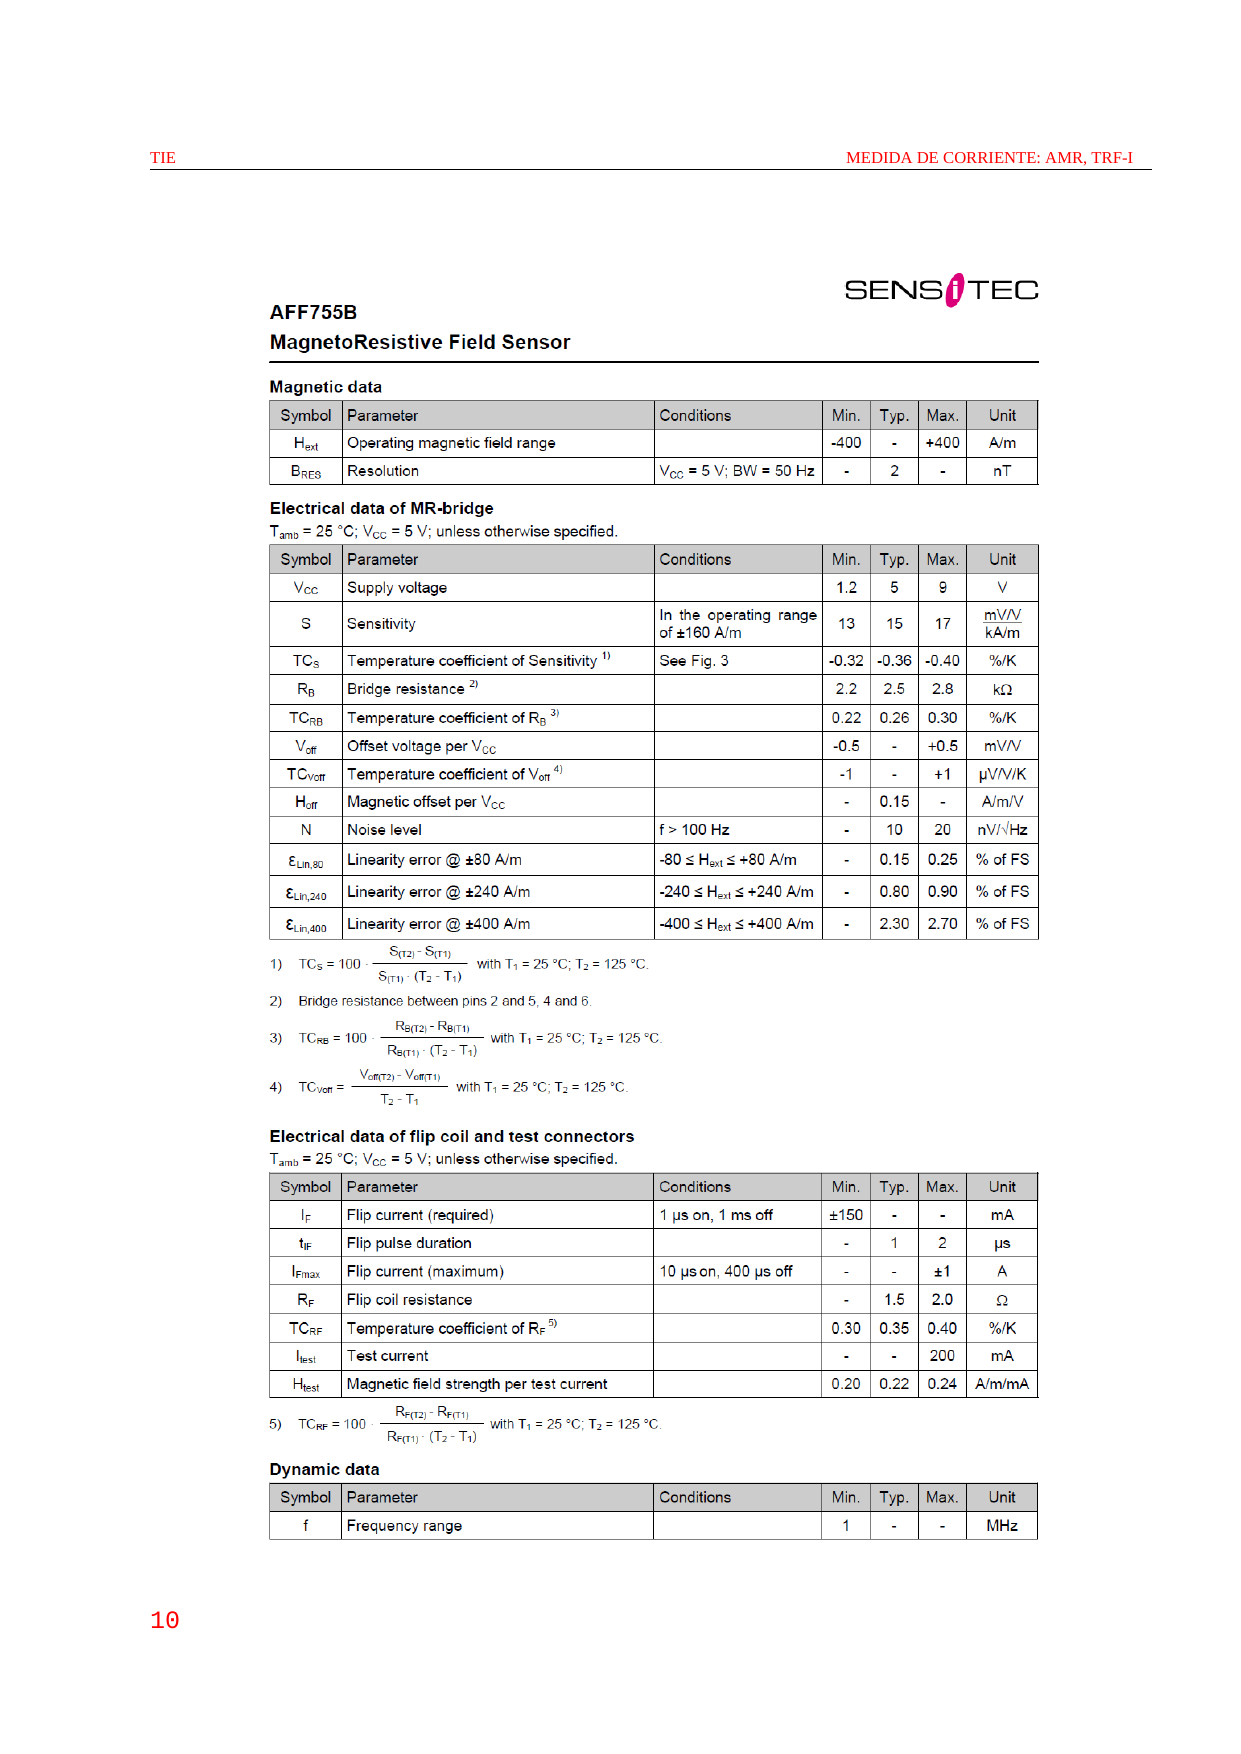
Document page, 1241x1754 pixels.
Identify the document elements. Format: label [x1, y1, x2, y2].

picture [257, 265, 1044, 1548]
